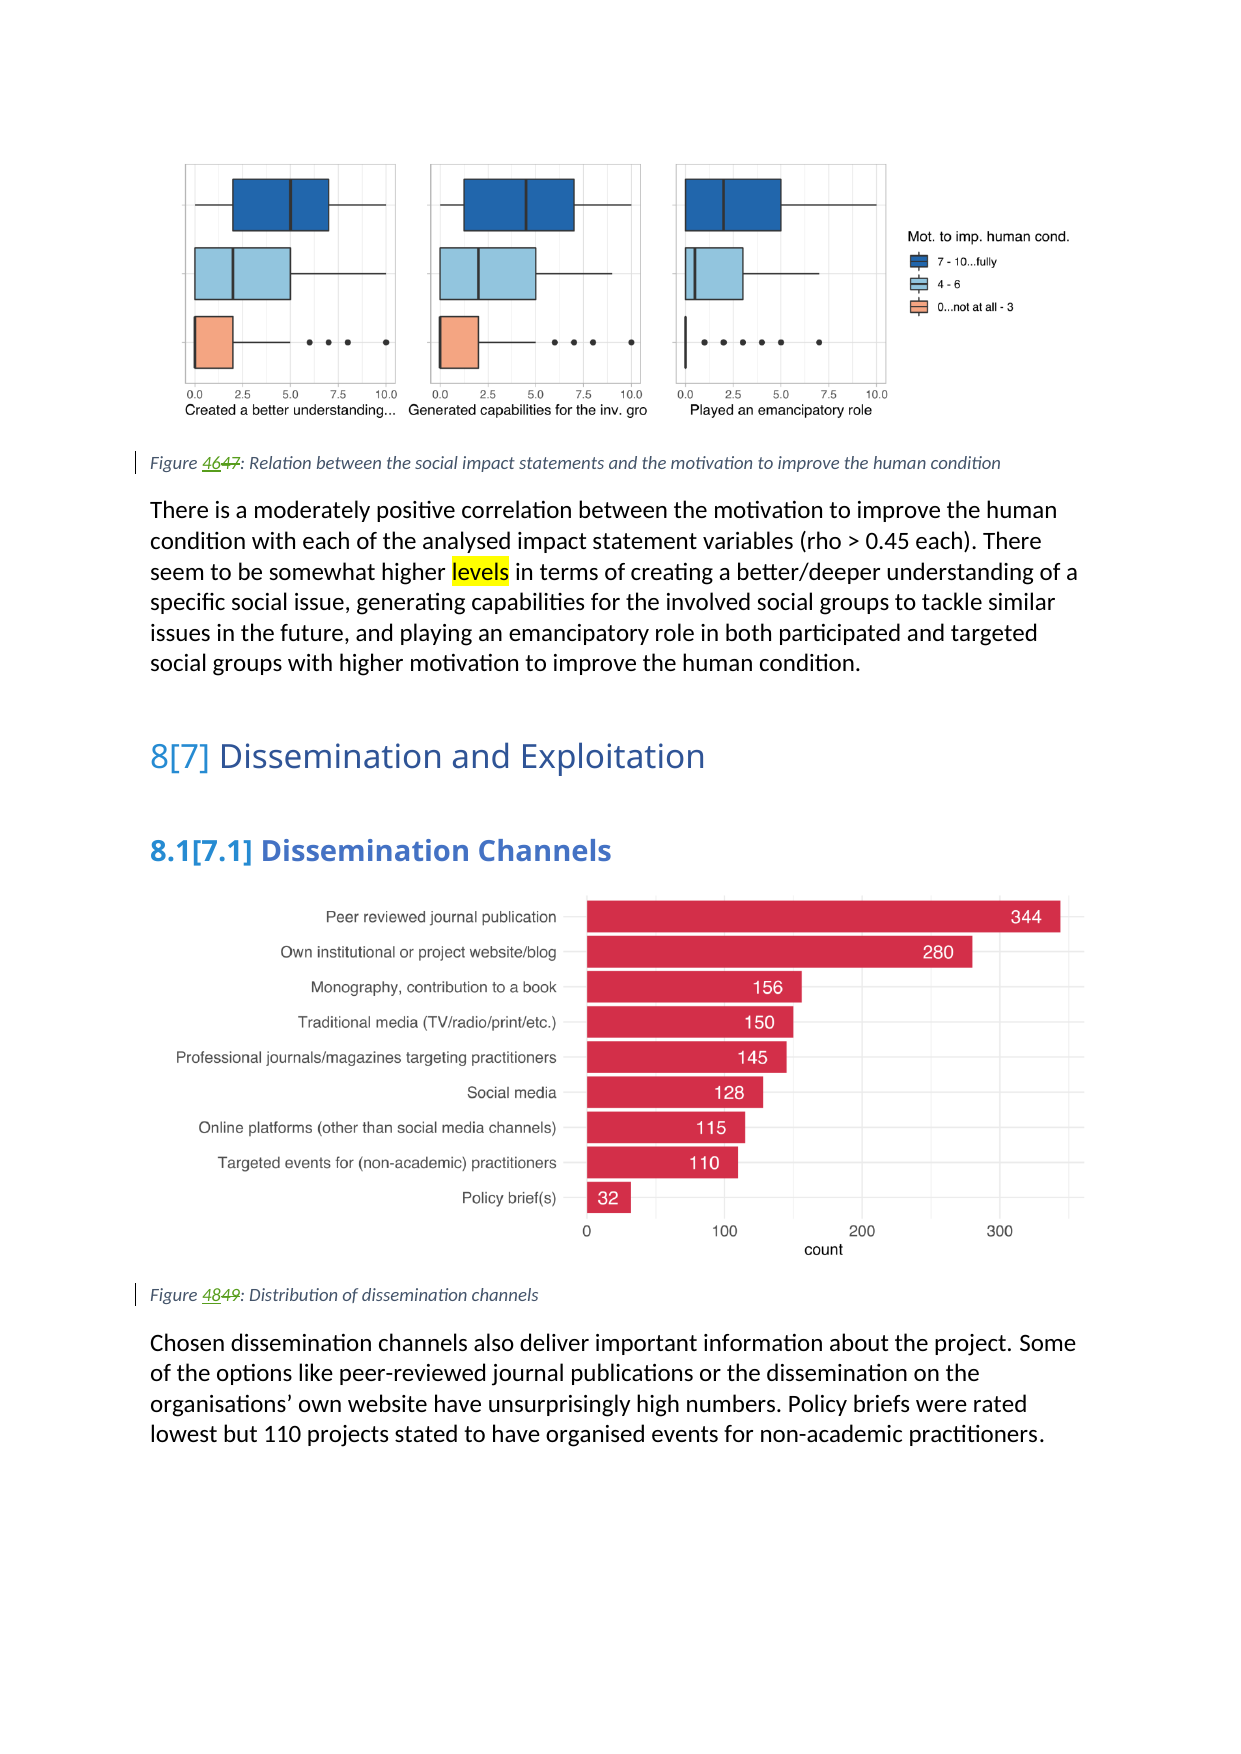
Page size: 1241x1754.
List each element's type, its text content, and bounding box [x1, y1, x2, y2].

picture [150, 150, 1091, 432]
text There is a moderately positive correlation between the motivation to improve the human condition with each of the analysed impact statement variables (rho > 0.45 each). There seem to be somewhat higher levels in terms of creating a better/deeper understanding of a specific social issue, generating capabilities for the involved social groups to tackle similar issues in the future, and playing an emancipatory role in both participated and targeted social groups with higher motivation to improve the human condition. [150, 494, 1090, 678]
subtitle Dissemination Channels [150, 830, 1090, 870]
text Figure : Relation between the social impact statements and the motivation to improve the human condition [150, 451, 1090, 474]
subtitle Dissemination and Exploitation [150, 733, 1090, 779]
picture [150, 888, 1091, 1265]
text Chosen dissemination channels also deliver important information about the project. Some of the options like peer-reviewed journal publications or the dissemination on the organisations’ own website have unsurprisingly high numbers. Policy briefs were rated lowest but 110 projects stated to have organised events for non-academic practitioners. [150, 1327, 1090, 1449]
text Figure : Distribution of dissemination channels [150, 1283, 1090, 1306]
